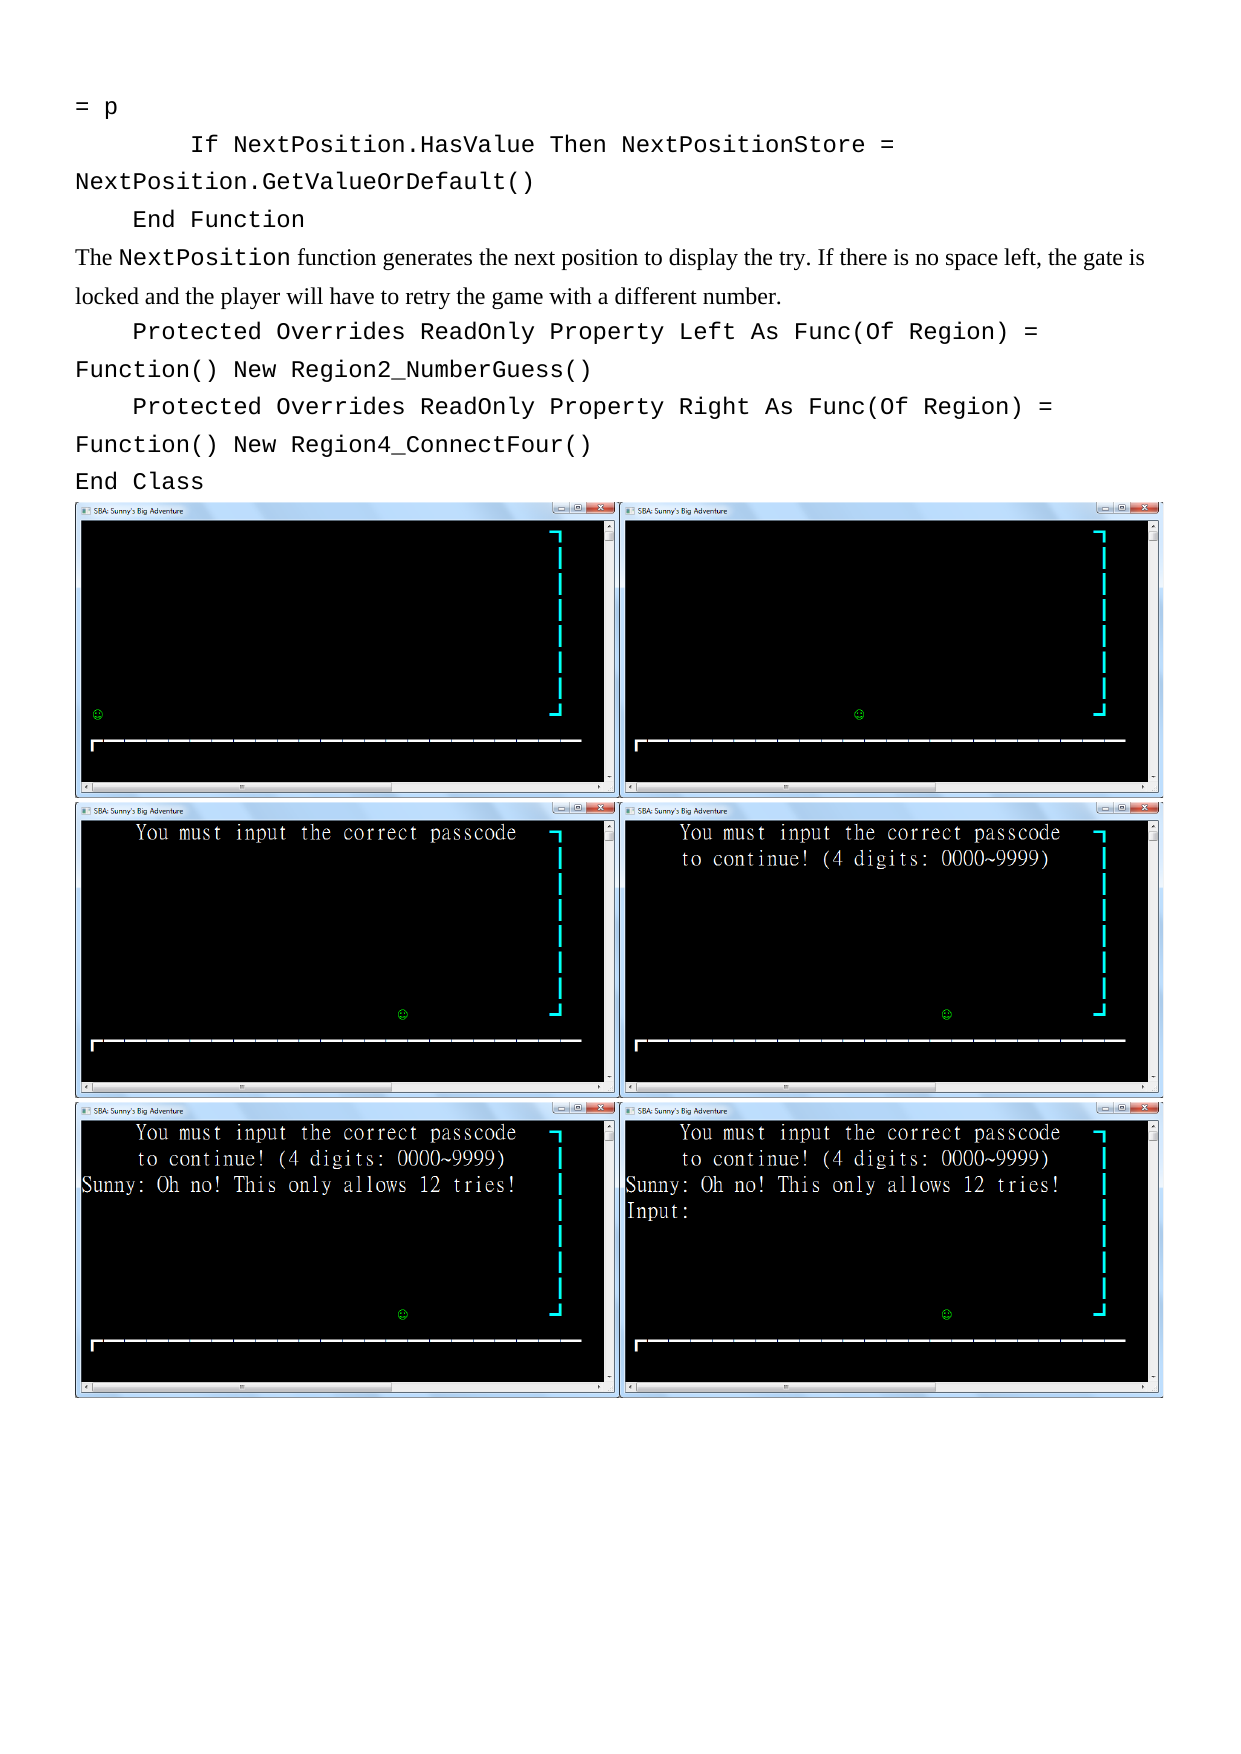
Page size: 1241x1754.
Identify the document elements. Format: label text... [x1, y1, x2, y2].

text End Class [75, 464, 1165, 502]
text The NextPosition function generates the next position to display the try. If there is no space left, the gate is locked and the player will have to retry the game with a different number. [75, 239, 1165, 314]
picture [75, 502, 1164, 798]
picture [75, 1102, 1164, 1398]
text Protected Overrides ReadOnly Property Left As Func(Of Region) = Function() New Region2_NumberGuess() [75, 314, 1165, 389]
picture [75, 802, 1164, 1098]
text Protected Overrides ReadOnly Property Right As Func(Of Region) = Function() New Region4_ConnectFour() [75, 389, 1165, 464]
text If NextPosition.HasValue Then NextPositionStore = NextPosition.GetValueOrDefault() [75, 127, 1165, 202]
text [75, 89, 1165, 127]
text End Function [75, 202, 1165, 239]
